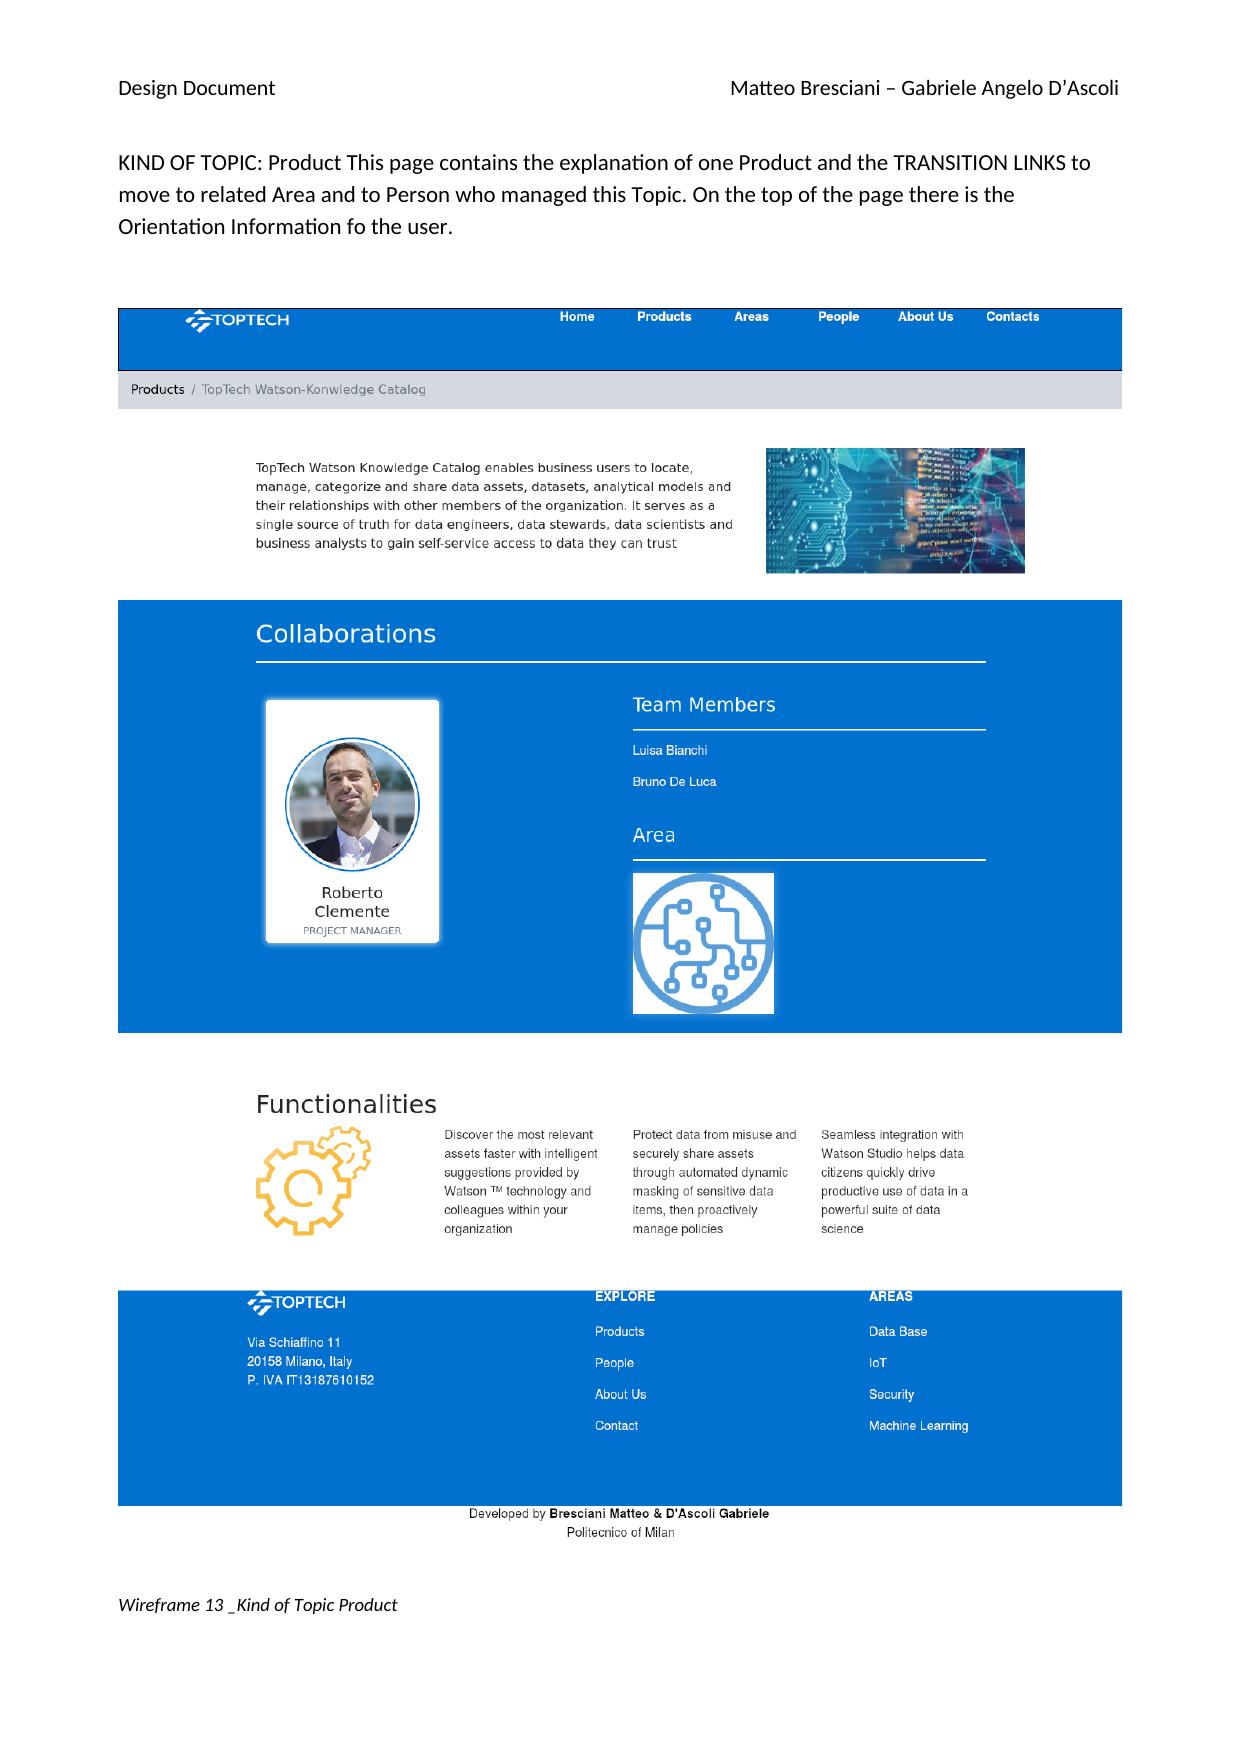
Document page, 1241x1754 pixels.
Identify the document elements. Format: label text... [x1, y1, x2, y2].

picture [118, 308, 1123, 1556]
text KIND OF TOPIC: Product This page contains the explanation of one Product and the TRANSITION LINKS to move to related Area and to Person who managed this Topic. On the top of the page there is the Orientation Information fo the user. [118, 148, 1122, 240]
text Wireframe 13 _Kind of Topic Product [118, 1593, 1122, 1616]
